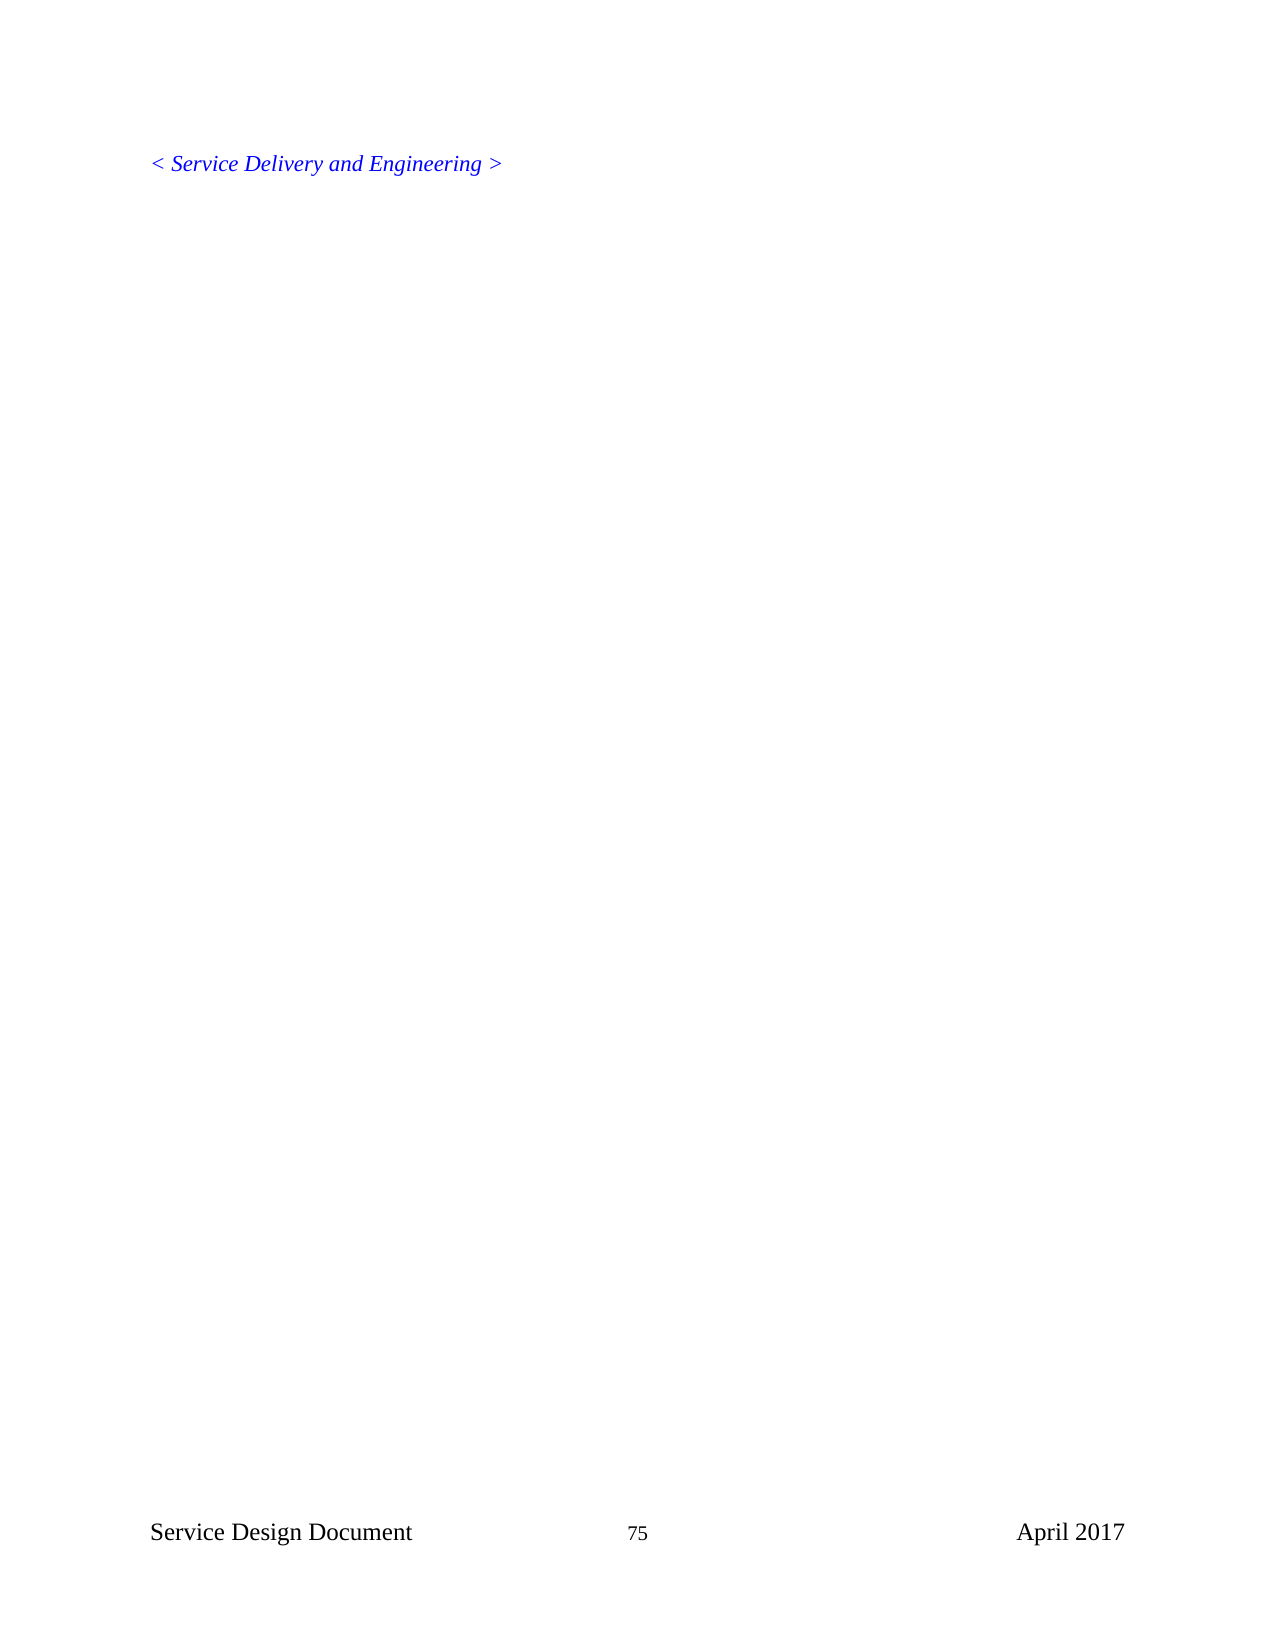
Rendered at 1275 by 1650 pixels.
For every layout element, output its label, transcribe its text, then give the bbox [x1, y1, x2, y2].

subtitle < Service Delivery and Engineering > [150, 150, 1125, 176]
